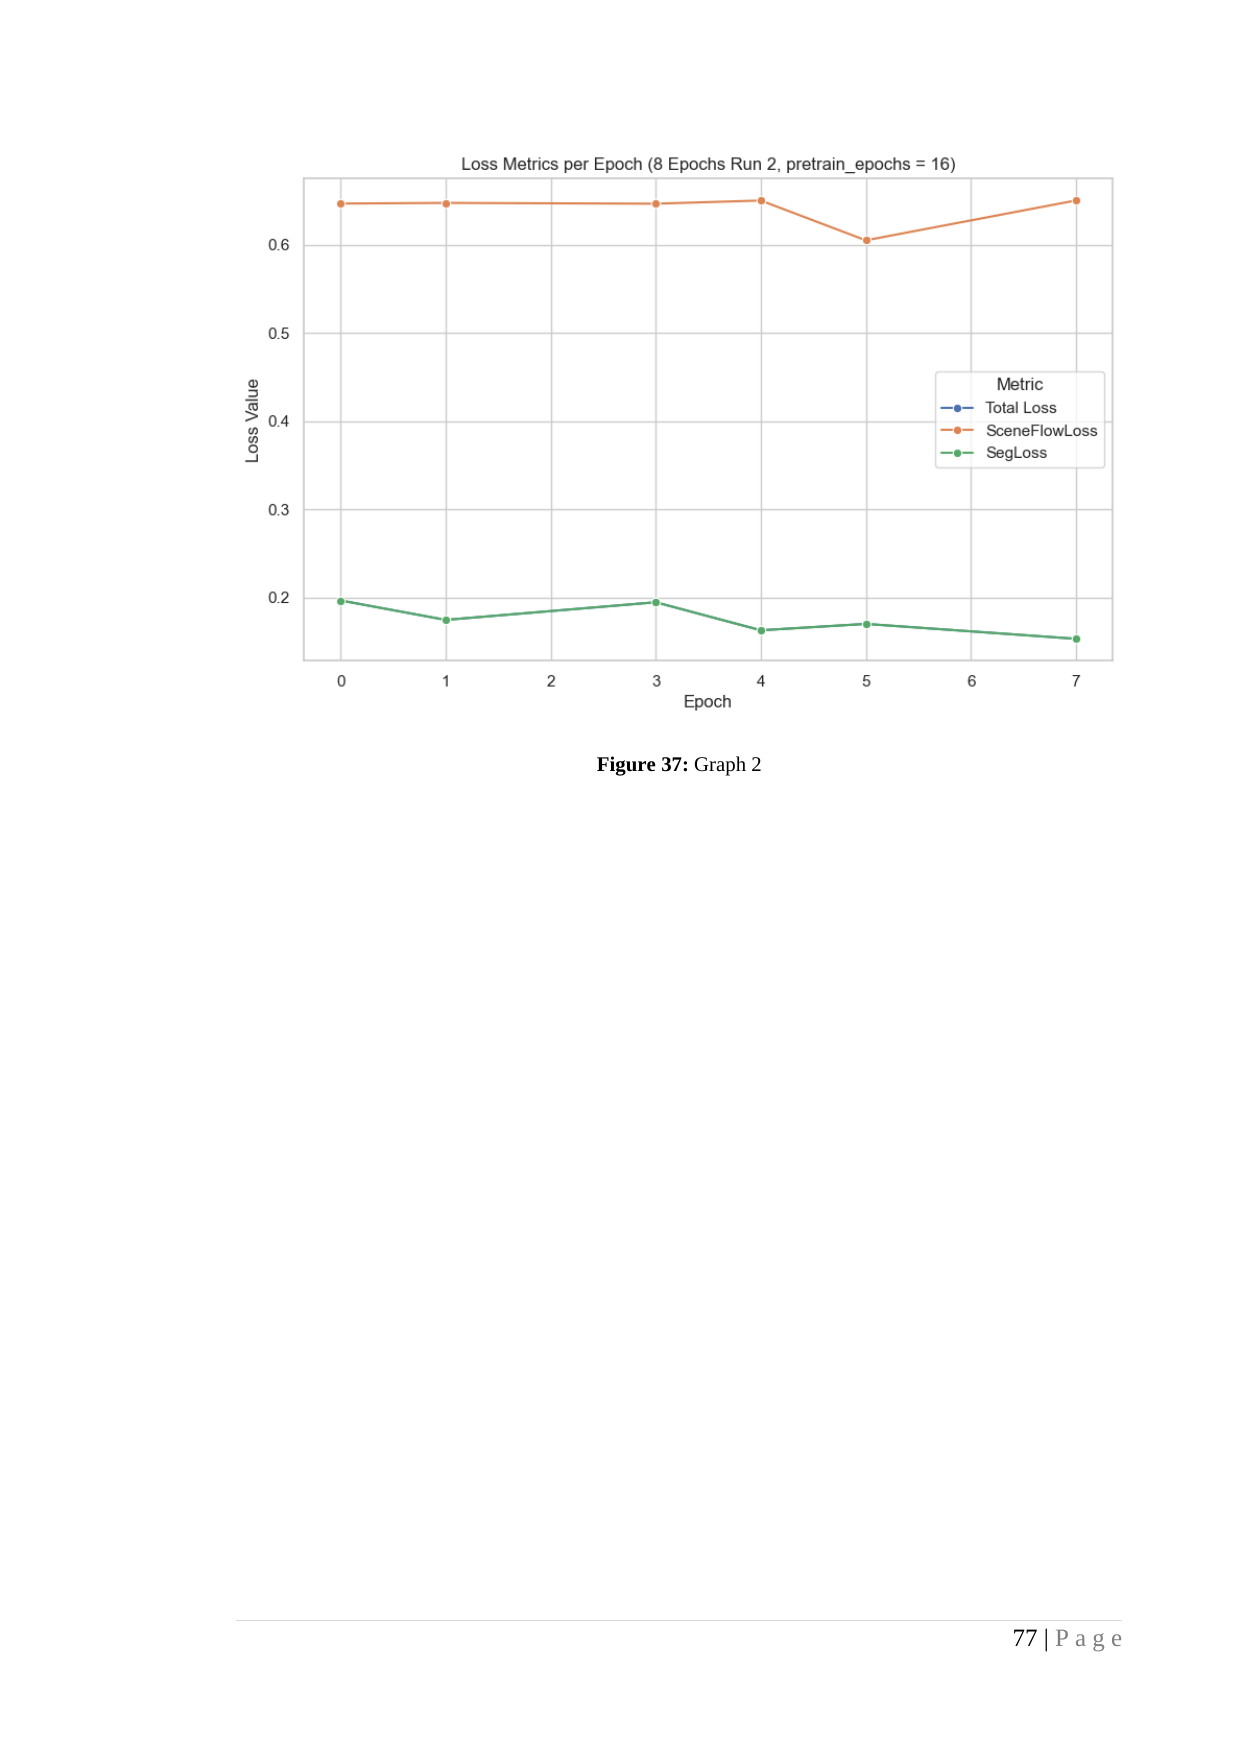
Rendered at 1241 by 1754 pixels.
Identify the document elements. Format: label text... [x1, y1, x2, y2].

picture [236, 147, 1123, 721]
text Figure 37: Graph 2 [236, 752, 1122, 776]
